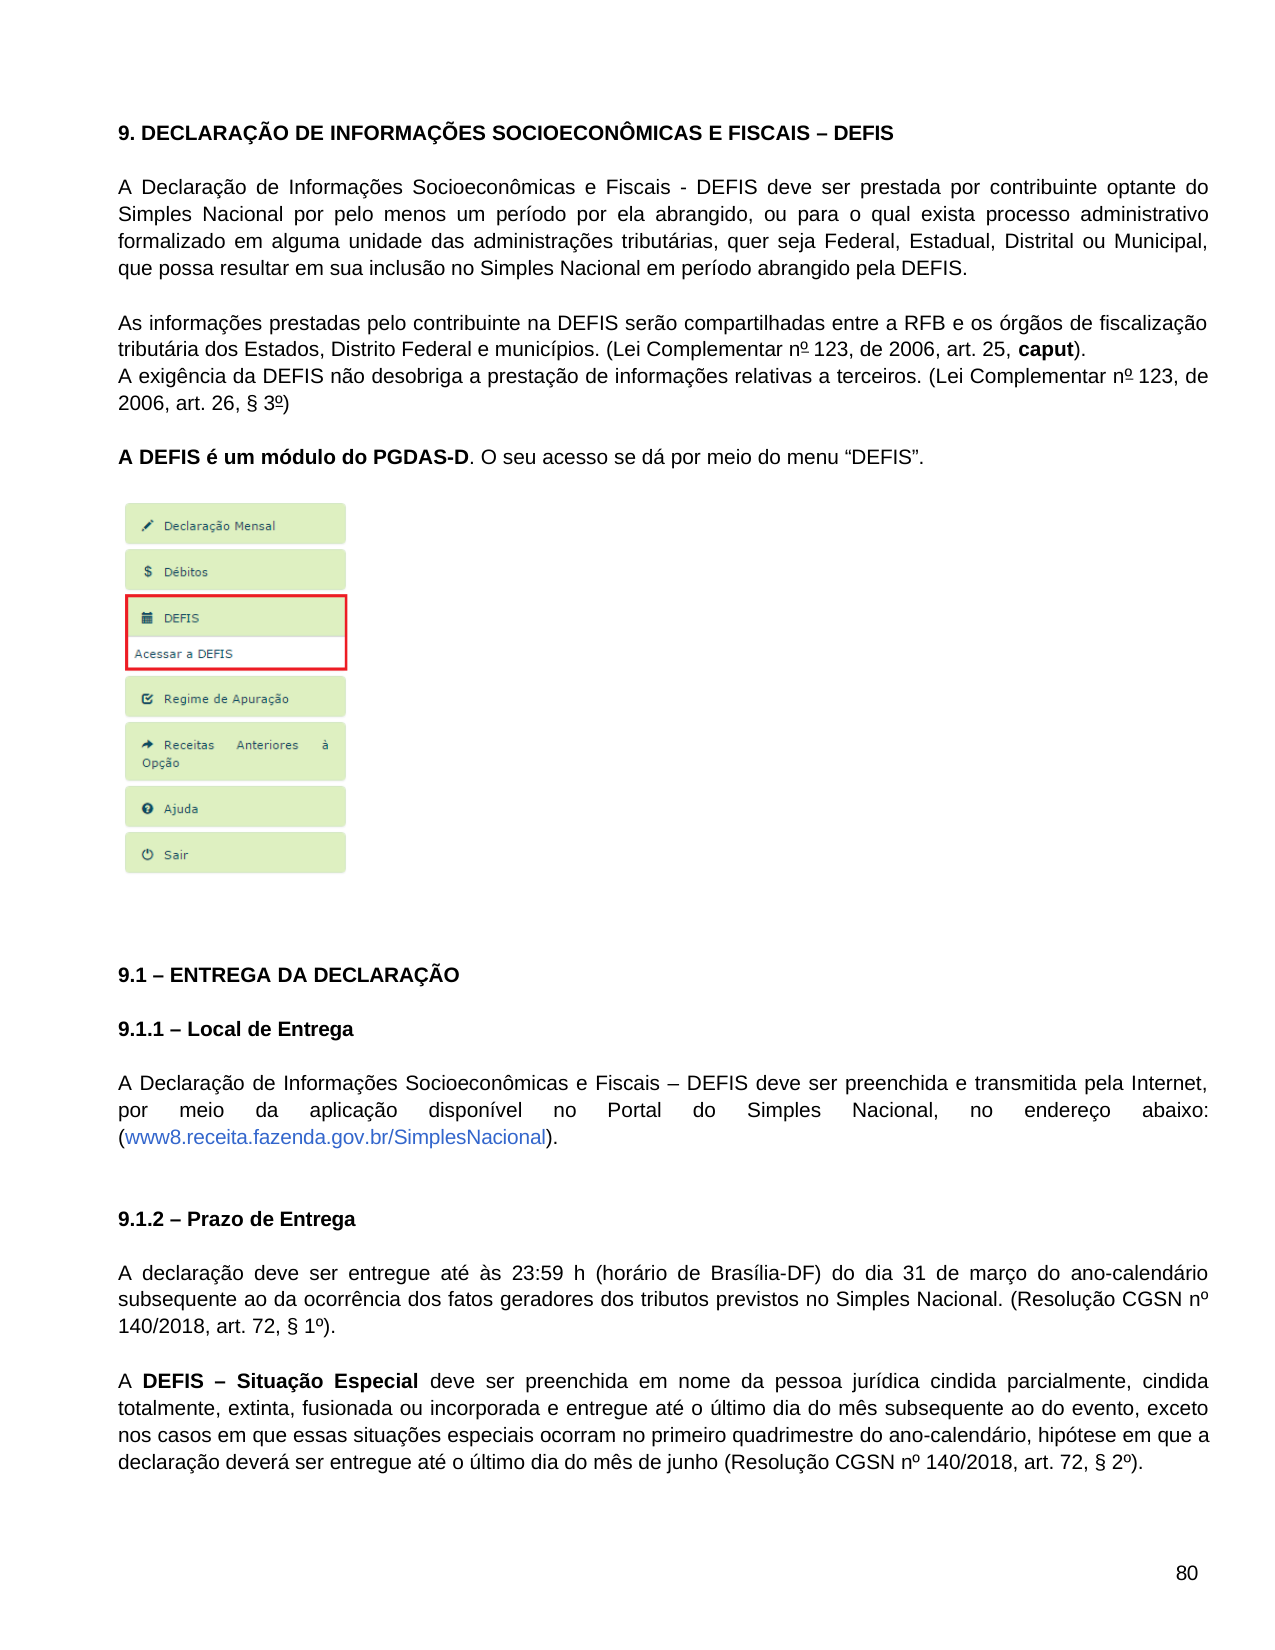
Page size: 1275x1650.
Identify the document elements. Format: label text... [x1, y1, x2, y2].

text A Declaração de Informações Socioeconômicas e Fiscais - DEFIS deve ser prestada por contribuinte optante do Simples Nacional por pelo menos um período por ela abrangido, ou para o qual exista processo administrativo formalizado em alguma unidade das administrações tributárias, quer seja Federal, Estadual, Distrital ou Municipal, que possa resultar em sua inclusão no Simples Nacional em período abrangido pela DEFIS. [118, 175, 1210, 280]
subtitle – ENTREGA DA DECLARAÇÃO [118, 963, 1227, 987]
text A DEFIS – Situação Especial deve ser preenchida em nome da pessoa jurídica cindida parcialmente, cindida totalmente, extinta, fusionada ou incorporada e entregue até o último dia do mês subsequente ao do evento, exceto nos casos em que essas situações especiais ocorram no primeiro quadrimestre do ano-calendário, hipótese em que a declaração deverá ser entregue até o último dia do mês de junho (Resolução CGSN nº 140/2018, art. 72, § 2º). [118, 1368, 1210, 1473]
subtitle DECLARAÇÃO DE INFORMAÇÕES SOCIOECONÔMICAS E FISCAIS – DEFIS [118, 121, 1227, 145]
picture [124, 503, 348, 875]
subtitle – Local de Entrega [118, 1017, 1227, 1041]
text As informações prestadas pelo contribuinte na DEFIS serão compartilhadas entre a RFB e os órgãos de fiscalização tributária dos Estados, Distrito Federal e municípios. (Lei Complementar nº 123, de 2006, art. 25, caput). [118, 310, 1210, 361]
text A DEFIS é um módulo do PGDAS-D. O seu acesso se dá por meio do menu “DEFIS”. [118, 445, 1227, 469]
text A declaração deve ser entregue até às 23:59 h (horário de Brasília-DF) do dia 31 de março do ano-calendário subsequente ao da ocorrência dos fatos geradores dos tributos previstos no Simples Nacional. (Resolução CGSN nº 140/2018, art. 72, § 1º). [118, 1260, 1210, 1338]
subtitle – Prazo de Entrega [118, 1206, 1227, 1230]
text A exigência da DEFIS não desobriga a prestação de informações relativas a terceiros. (Lei Complementar nº 123, de 2006, art. 26, § 3º) [118, 364, 1210, 415]
text A Declaração de Informações Socioeconômicas e Fiscais – DEFIS deve ser preenchida e transmitida pela Internet, por meio da aplicação disponível no Portal do Simples Nacional, no endereço abaixo: (www8.receita.fazenda.gov.br/SimplesNacional). [118, 1071, 1210, 1149]
